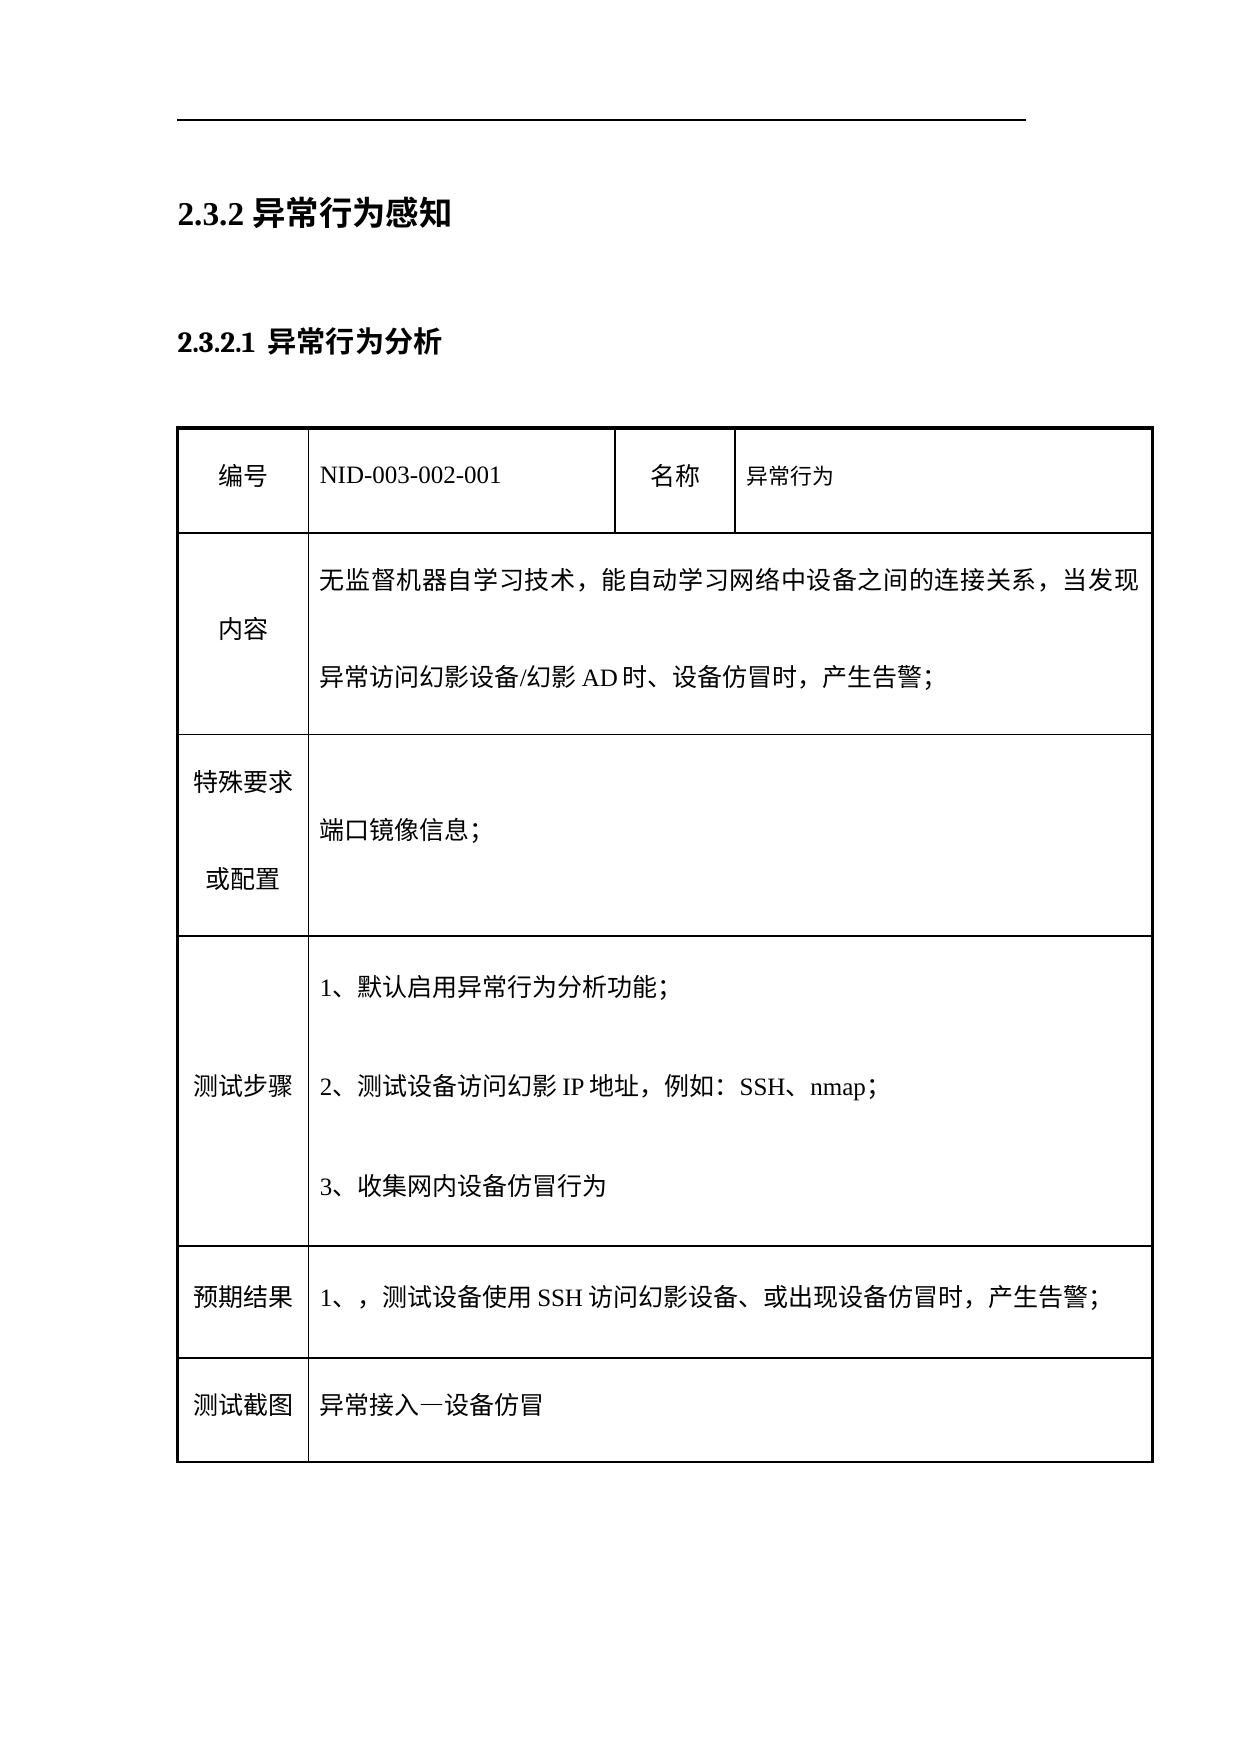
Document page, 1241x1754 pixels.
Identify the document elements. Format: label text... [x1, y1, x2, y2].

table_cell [309, 1359, 1151, 1461]
table_header 编号 [179, 430, 308, 532]
table_header 名称 [616, 430, 734, 532]
table_cell 无监督机器自学习技术，能自动学习网络中设备之间的连接关系，当发现异常访问幻影设备/幻影AD时、设备仿冒时，产生告警； [309, 534, 1151, 733]
subtitle 异常行为感知 [177, 178, 1063, 243]
table_cell 测试截图 [179, 1359, 308, 1461]
table_cell 1、，测试设备使用SSH访问幻影设备、或出现设备仿冒时，产生告警； [309, 1247, 1151, 1357]
table_cell 特殊要求或配置 [179, 735, 308, 935]
subtitle 异常行为分析 [177, 307, 1063, 372]
table_cell 预期结果 [179, 1247, 308, 1357]
table_cell 端口镜像信息； [309, 735, 1151, 935]
table_header NID-003-002-001 [309, 430, 614, 532]
table_cell 1、默认启用异常行为分析功能； 2、测试设备访问幻影IP地址，例如：SSH、nmap； 3、收集网内设备仿冒行为 [309, 937, 1151, 1245]
table_header 异常行为 [736, 430, 1151, 532]
table_cell 测试步骤 [179, 937, 308, 1245]
table_cell 内容 [179, 534, 308, 733]
